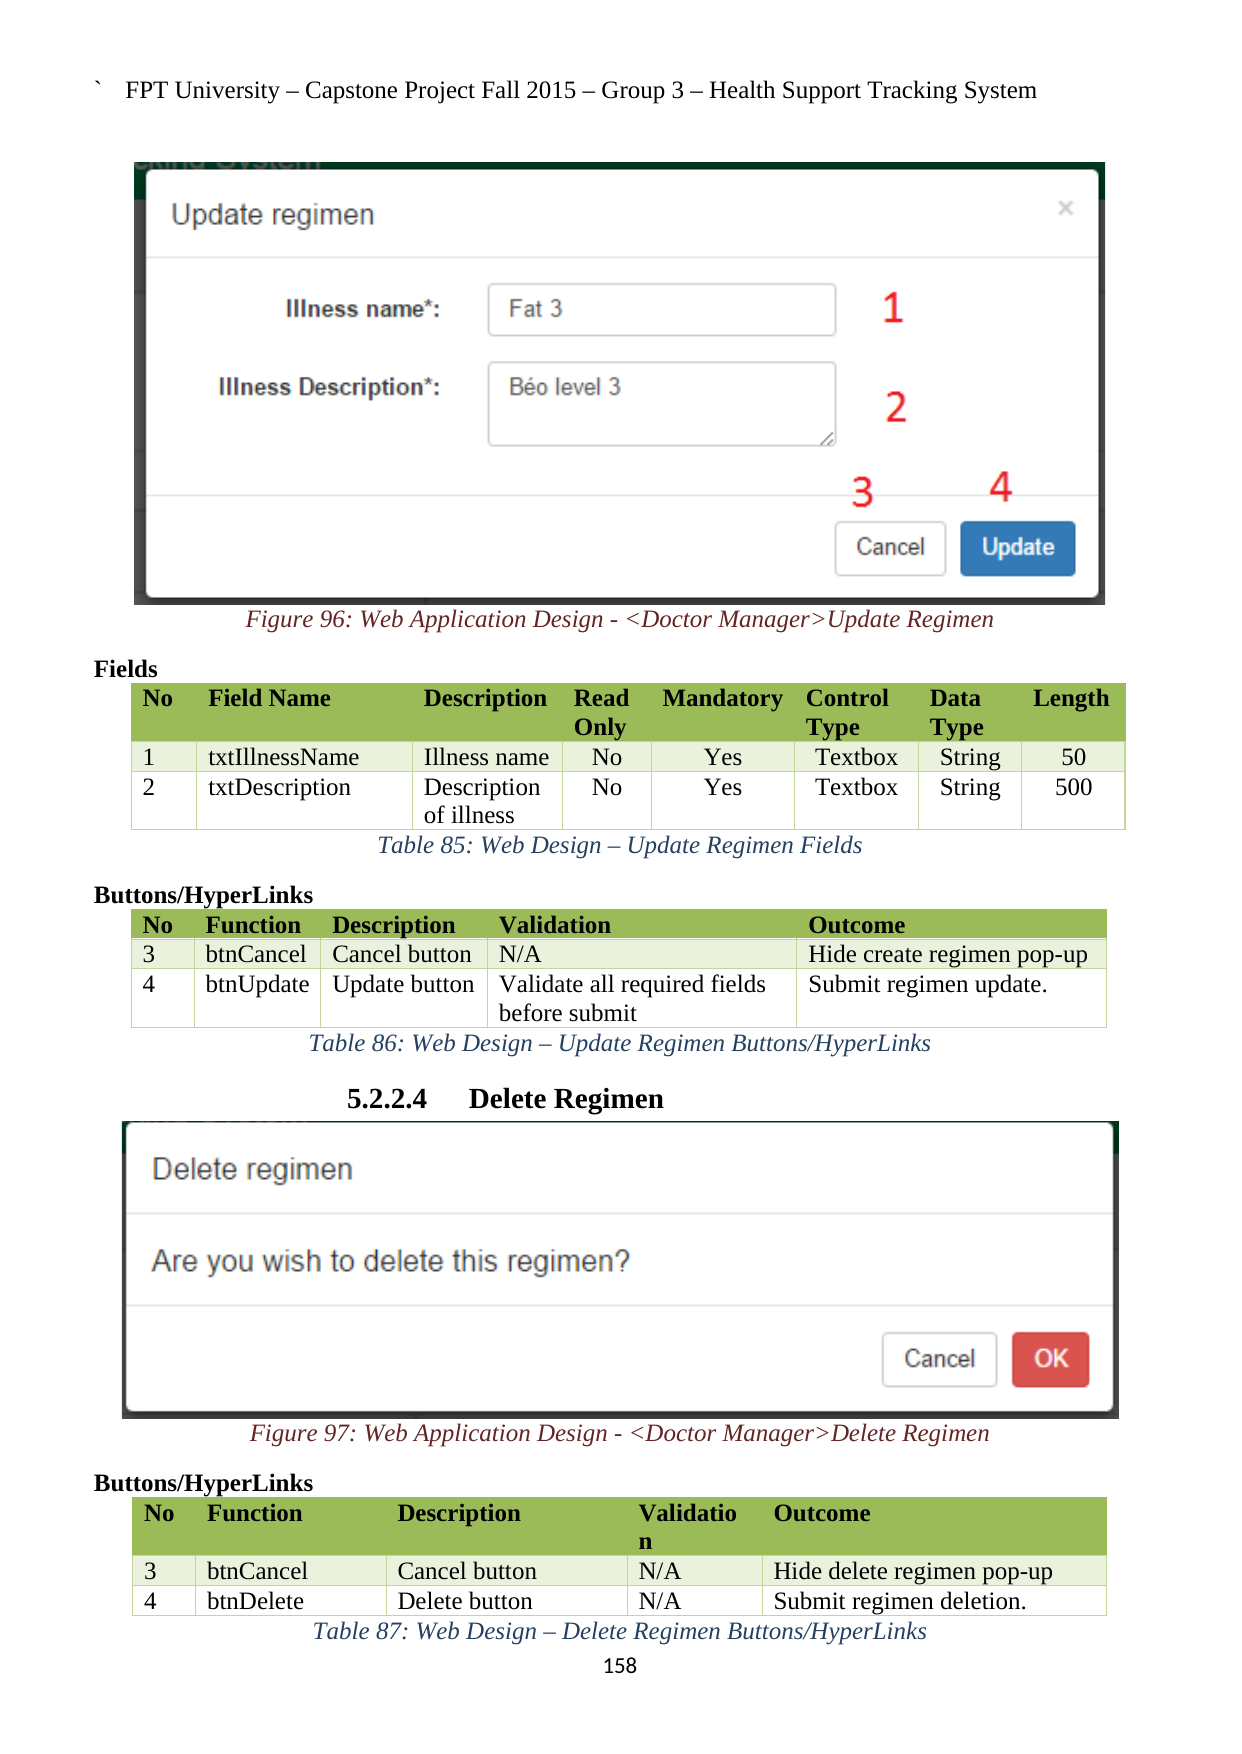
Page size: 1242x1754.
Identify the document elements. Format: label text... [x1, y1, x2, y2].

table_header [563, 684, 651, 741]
text Figure 96: Web Application Design - <Doctor Manager>Update Regimen [94, 604, 1146, 633]
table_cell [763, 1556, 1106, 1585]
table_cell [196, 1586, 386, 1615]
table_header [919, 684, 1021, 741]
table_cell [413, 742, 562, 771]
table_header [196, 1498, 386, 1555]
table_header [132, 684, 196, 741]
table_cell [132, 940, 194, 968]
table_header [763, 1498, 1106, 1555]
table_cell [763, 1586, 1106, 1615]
text Table 86: Web Design – Update Regimen Buttons/HyperLinks [94, 1028, 1146, 1057]
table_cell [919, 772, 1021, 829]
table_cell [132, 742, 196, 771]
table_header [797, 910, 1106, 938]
picture [121, 1121, 1119, 1419]
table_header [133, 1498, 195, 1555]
subtitle Delete Regimen [347, 1082, 1146, 1115]
text Buttons/HyperLinks [94, 880, 1146, 909]
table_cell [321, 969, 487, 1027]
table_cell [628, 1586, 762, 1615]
text Table 85: Web Design – Update Regimen Fields [94, 830, 1146, 859]
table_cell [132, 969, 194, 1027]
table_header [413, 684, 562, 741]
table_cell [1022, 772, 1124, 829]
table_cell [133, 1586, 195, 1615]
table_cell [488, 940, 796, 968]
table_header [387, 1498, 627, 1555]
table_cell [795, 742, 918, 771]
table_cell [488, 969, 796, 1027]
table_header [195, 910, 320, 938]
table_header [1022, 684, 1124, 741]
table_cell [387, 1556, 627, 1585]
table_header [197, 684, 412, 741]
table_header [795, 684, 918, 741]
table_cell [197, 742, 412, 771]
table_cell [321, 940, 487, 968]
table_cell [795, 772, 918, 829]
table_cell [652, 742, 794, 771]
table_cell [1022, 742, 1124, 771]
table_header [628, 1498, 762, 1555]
text Fields [94, 654, 1146, 682]
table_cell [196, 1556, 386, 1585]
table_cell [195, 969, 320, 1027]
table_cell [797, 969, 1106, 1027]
picture [134, 162, 1106, 605]
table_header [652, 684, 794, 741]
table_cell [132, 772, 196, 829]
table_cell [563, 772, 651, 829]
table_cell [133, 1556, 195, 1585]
text Figure 97: Web Application Design - <Doctor Manager>Delete Regimen [94, 1418, 1146, 1447]
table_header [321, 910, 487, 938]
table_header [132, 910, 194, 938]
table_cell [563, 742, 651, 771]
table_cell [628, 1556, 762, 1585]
text Table 87: Web Design – Delete Regimen Buttons/HyperLinks [94, 1616, 1146, 1644]
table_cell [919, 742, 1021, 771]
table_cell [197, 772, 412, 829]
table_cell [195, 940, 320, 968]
text Buttons/HyperLinks [94, 1468, 1146, 1497]
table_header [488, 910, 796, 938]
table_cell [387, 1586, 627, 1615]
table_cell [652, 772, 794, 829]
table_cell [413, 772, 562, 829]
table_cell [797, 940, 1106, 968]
